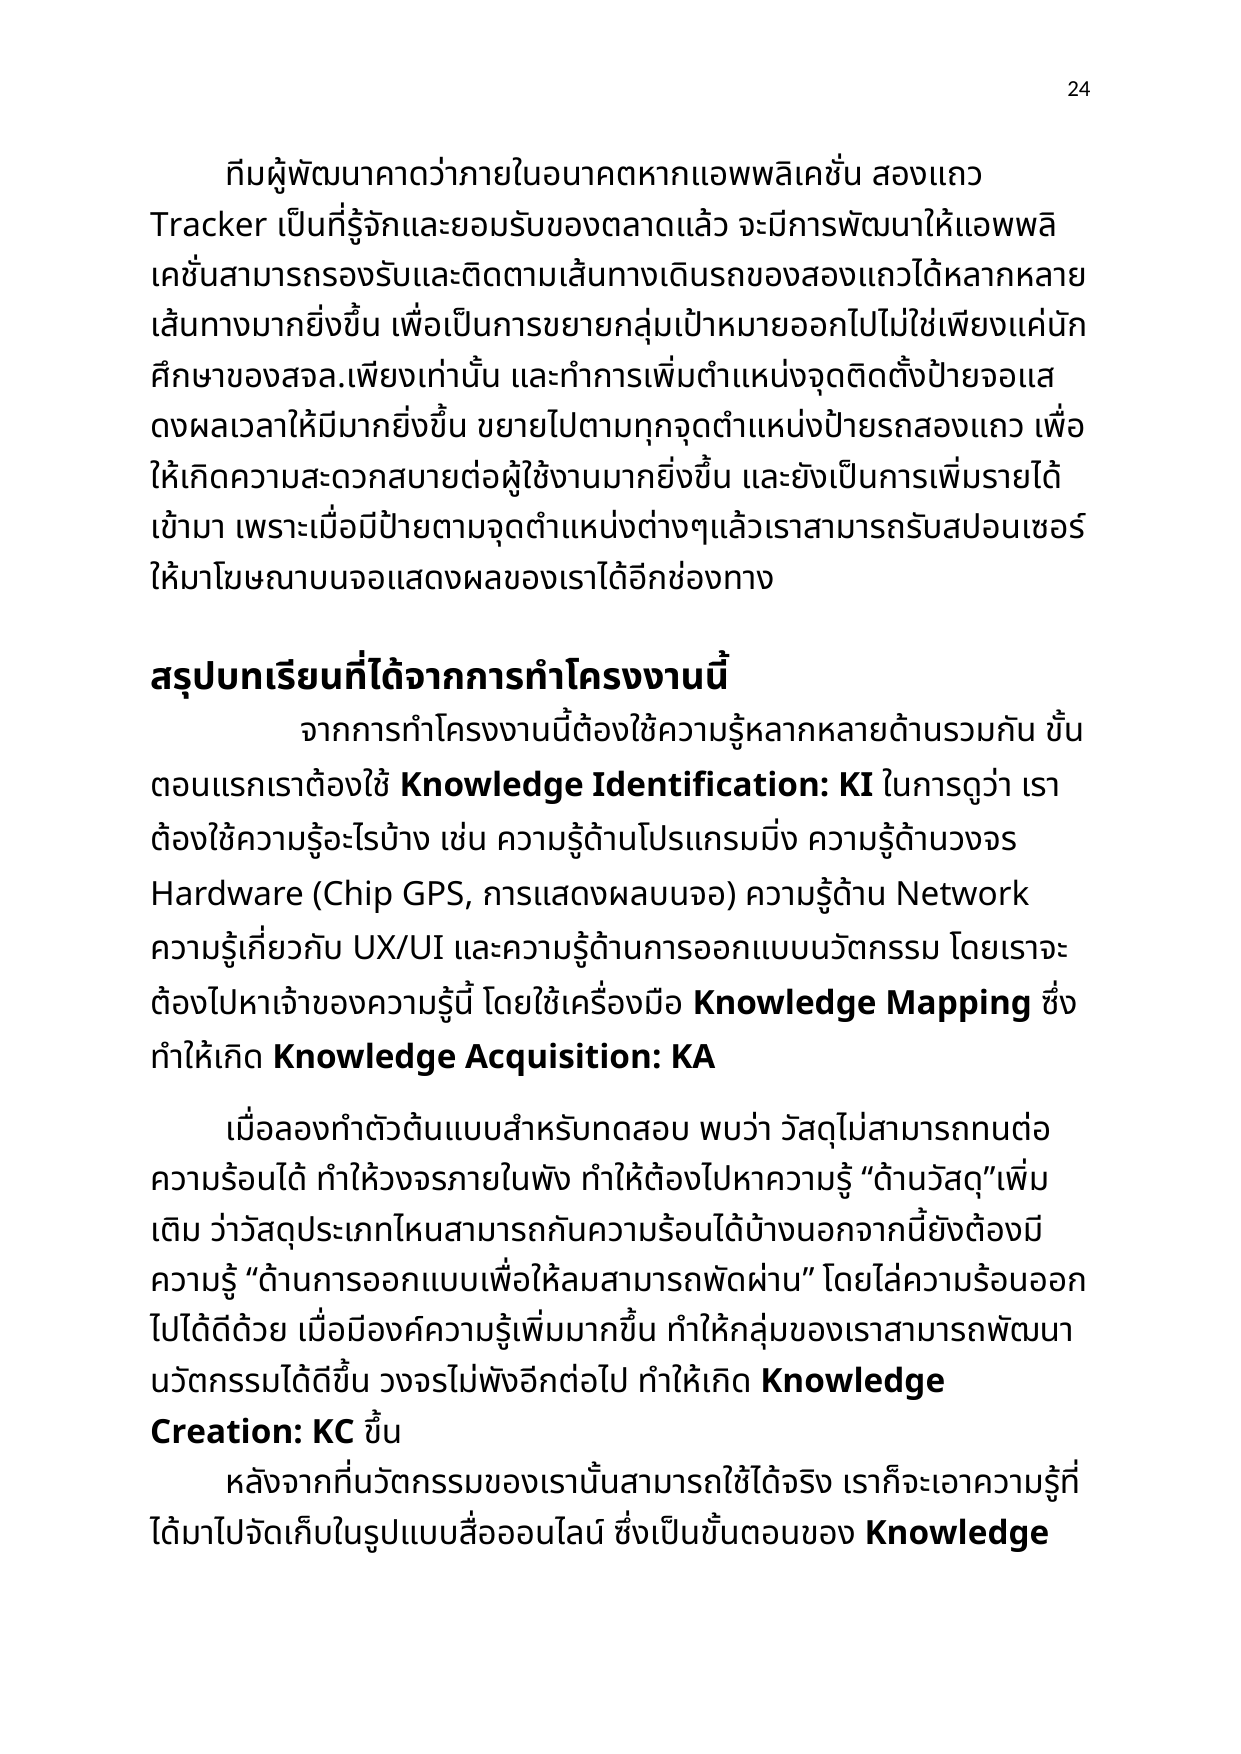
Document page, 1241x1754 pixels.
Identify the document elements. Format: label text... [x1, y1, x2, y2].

text สรุปบทเรียนที่ได้จากการทำโครงงานนี้ [150, 649, 1090, 706]
text เมื่อลองทำตัวต้นแบบสำหรับทดสอบ พบว่า วัสดุไม่สามารถทนต่อความร้อนได้ ทำให้วงจรภายในพัง ทำให้ต้องไปหาความรู้ “ด้านวัสดุ”เพิ่มเติม ว่าวัสดุประเภทไหนสามารถกันความร้อนได้บ้างนอกจากนี้ยังต้องมีความรู้ “ด้านการออกแบบเพื่อให้ลมสามารถพัดผ่าน” โดยไล่ความร้อนออกไปได้ดีด้วย เมื่อมีองค์ความรู้เพิ่มมากขึ้น ทำให้กลุ่มของเราสามารถพัฒนานวัตกรรมได้ดีขึ้น วงจรไม่พังอีกต่อไป ทำให้เกิด Knowledge Creation: KC ขึ้น [150, 1104, 1090, 1458]
text จากการทำโครงงานนี้ต้องใช้ความรู้หลากหลายด้านรวมกัน ขั้นตอนแรกเราต้องใช้ Knowledge Identification: KI ในการดูว่า เราต้องใช้ความรู้อะไรบ้าง เช่น ความรู้ด้านโปรแกรมมิ่ง ความรู้ด้านวงจร Hardware (Chip GPS, การแสดงผลบนจอ) ความรู้ด้าน Network ความรู้เกี่ยวกับ UX/UI และความรู้ด้านการออกแบบนวัตกรรม โดยเราจะต้องไปหาเจ้าของความรู้นี้ โดยใช้เครื่องมือ Knowledge Mapping ซึ่งทำให้เกิด Knowledge Acquisition: KA [150, 706, 1090, 1084]
text ทีมผู้พัฒนาคาดว่าภายในอนาคตหากแอพพลิเคชั่น สองแถว Tracker เป็นที่รู้จักและยอมรับของตลาดแล้ว จะมีการพัฒนาให้แอพพลิเคชั่นสามารถรองรับและติดตามเส้นทางเดินรถของสองแถวได้หลากหลายเส้นทางมากยิ่งขึ้น เพื่อเป็นการขยายกลุ่มเป้าหมายออกไปไม่ใช่เพียงแค่นักศึกษาของสจล.เพียงเท่านั้น และทำการเพิ่มตำแหน่งจุดติดตั้งป้ายจอแสดงผลเวลาให้มีมากยิ่งขึ้น ขยายไปตามทุกจุดตำแหน่งป้ายรถสองแถว เพื่อให้เกิดความสะดวกสบายต่อผู้ใช้งานมากยิ่งขึ้น และยังเป็นการเพิ่มรายได้เข้ามา เพราะเมื่อมีป้ายตามจุดตำแหน่งต่างๆแล้วเราสามารถรับสปอนเซอร์ให้มาโฆษณาบนจอแสดงผลของเราได้อีกช่องทาง [150, 150, 1090, 604]
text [150, 1458, 1090, 1559]
